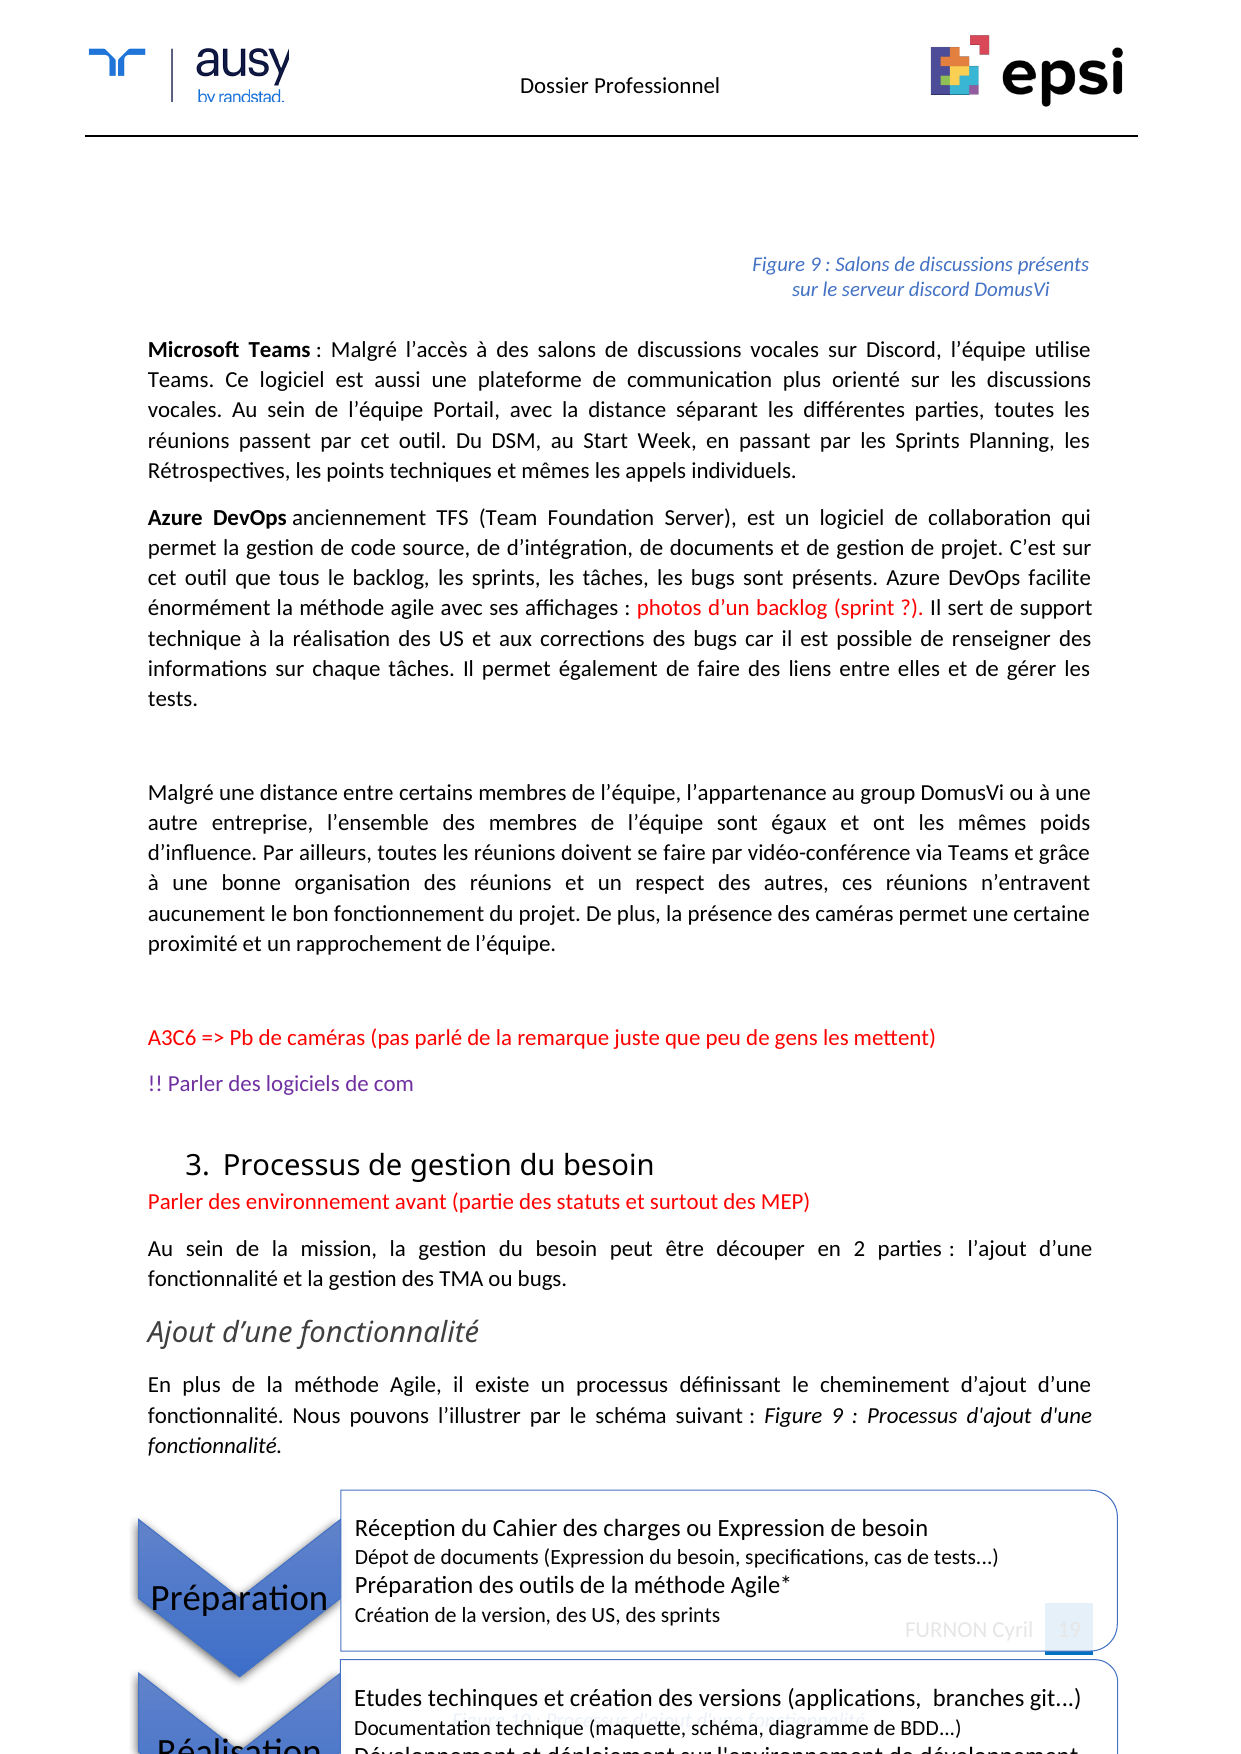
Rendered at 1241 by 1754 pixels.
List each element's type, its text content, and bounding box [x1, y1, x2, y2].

text Malgré une distance entre certains membres de l’équipe, l’appartenance au group DomusVi ou à une autre entreprise, l’ensemble des membres de l’équipe sont égaux et ont les mêmes poids d’influence. Par ailleurs, toutes les réunions doivent se faire par vidéo-conférence via Teams et grâce à une bonne organisation des réunions et un respect des autres, ces réunions n’entravent aucunement le bon fonctionnement du projet. De plus, la présence des caméras permet une certaine proximité et un rapprochement de l’équipe. [148, 778, 1093, 957]
text Microsoft Teams : Malgré l’accès à des salons de discussions vocales sur Discord, l’équipe utilise Teams. Ce logiciel est aussi une plateforme de communication plus orienté sur les discussions vocales. Au sein de l’équipe Portail, avec la distance séparant les différentes parties, toutes les réunions passent par cet outil. Du DSM, au Start Week, en passant par les Sprints Planning, les Rétrospectives, les points techniques et mêmes les appels individuels. [148, 335, 1093, 484]
text Parler des environnement avant (partie des statuts et surtout des MEP) [148, 1187, 1093, 1215]
text Azure DevOps anciennement TFS (Team Foundation Server), est un logiciel de collaboration qui permet la gestion de code source, de d’intégration, de documents et de gestion de projet. C’est sur cet outil que tous le backlog, les sprints, les tâches, les bugs sont présents. Azure DevOps facilite énormément la méthode agile avec ses affichages : photos d’un backlog (sprint ?). Il sert de support technique à la réalisation des US et aux corrections des bugs car il est possible de renseigner des informations sur chaque tâches. Il permet également de faire des liens entre elles et de gérer les tests. [148, 503, 1093, 712]
text A3C6 => Pb de caméras (pas parlé de la remarque juste que peu de gens les mettent) [148, 1023, 1093, 1051]
text Au sein de la mission, la gestion du besoin peut être découper en 2 parties : l’ajout d’une fonctionnalité et la gestion des TMA ou bugs. [148, 1234, 1093, 1292]
subtitle Processus de gestion du besoin [185, 1144, 1093, 1184]
text En plus de la méthode Agile, il existe un processus définissant le cheminement d’ajout d’une fonctionnalité. Nous pouvons l’illustrer par le schéma suivant : Figure 9 : Processus d'ajout d'une fonctionnalité. [148, 1371, 1093, 1459]
text Ajout d’une fonctionnalité [148, 1311, 1093, 1351]
picture [88, 48, 289, 102]
text !! Parler des logiciels de com [148, 1069, 1093, 1097]
